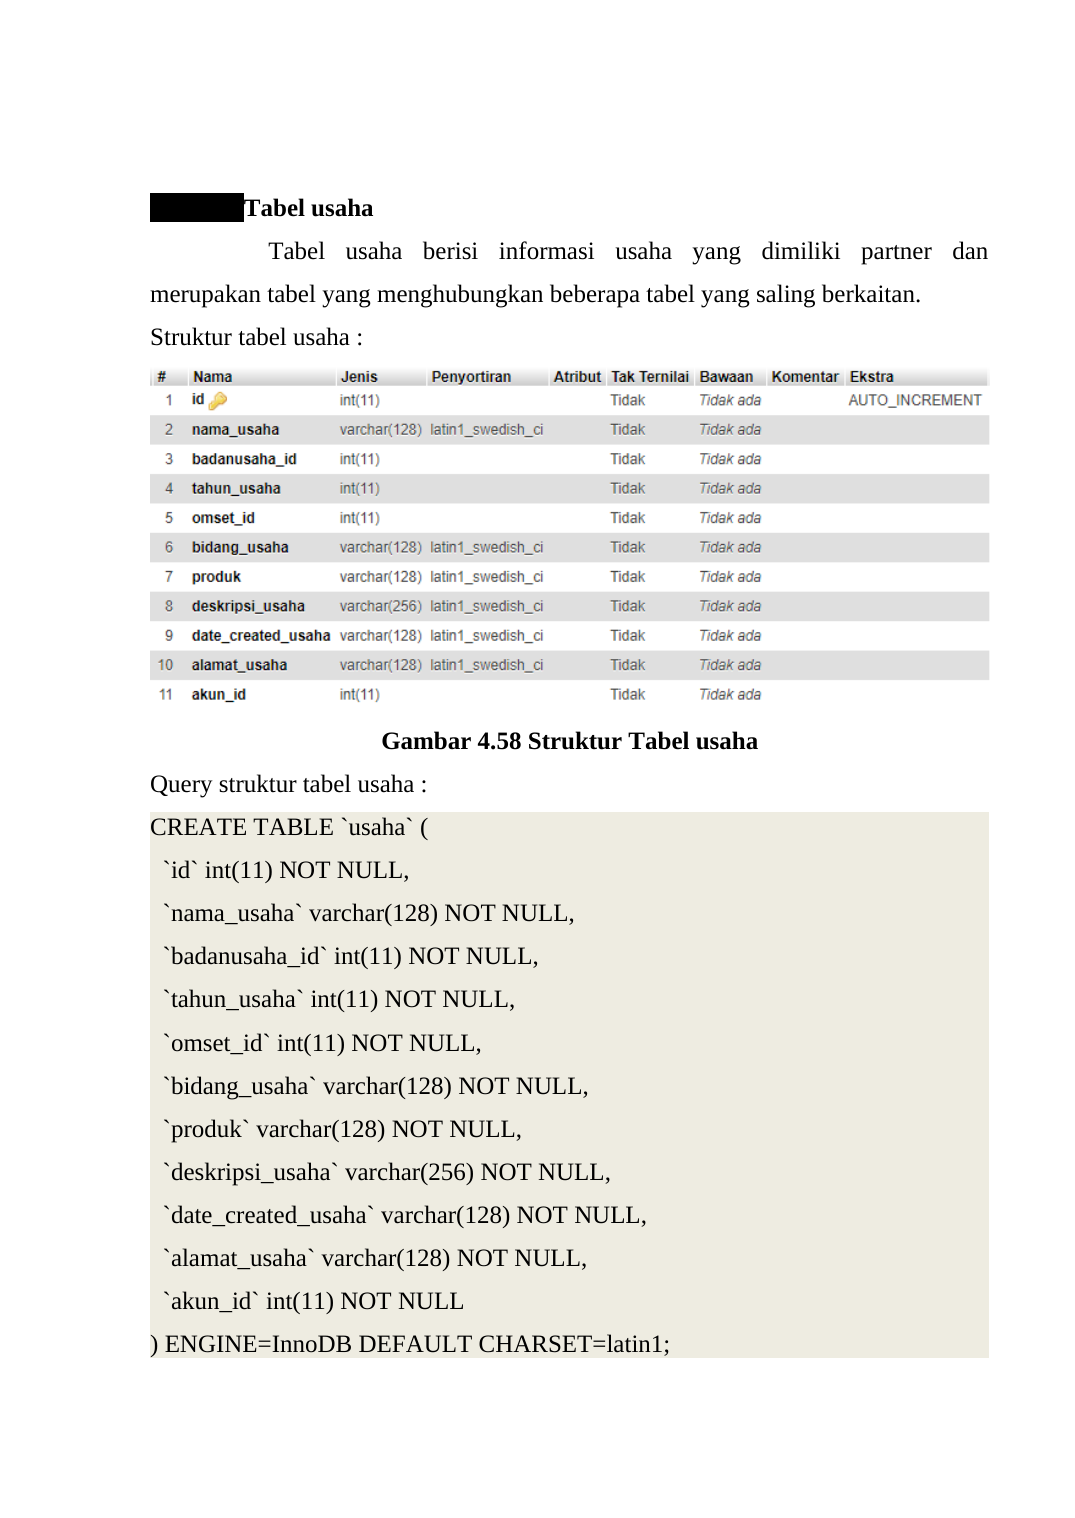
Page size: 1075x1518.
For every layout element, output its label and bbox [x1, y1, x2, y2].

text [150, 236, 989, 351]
picture [150, 365, 990, 712]
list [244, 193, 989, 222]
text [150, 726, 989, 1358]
